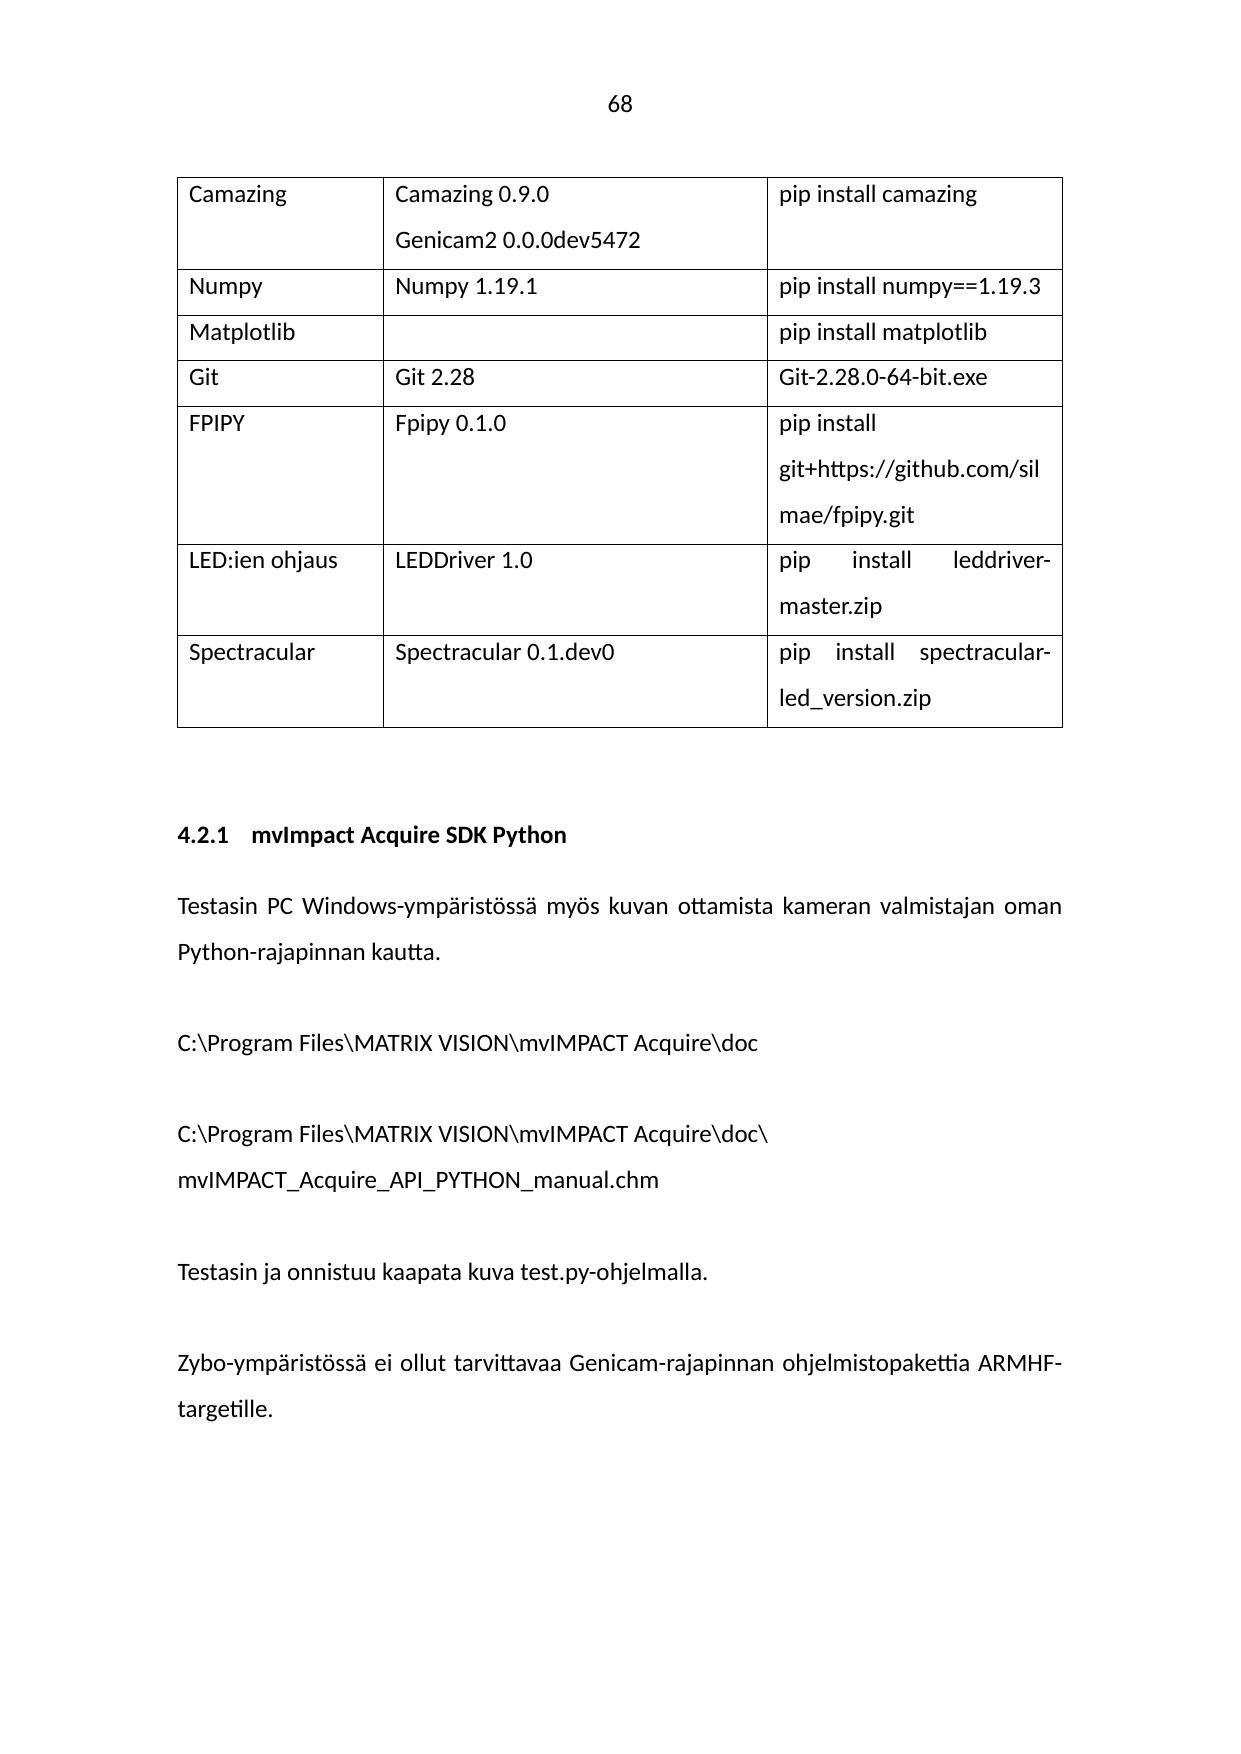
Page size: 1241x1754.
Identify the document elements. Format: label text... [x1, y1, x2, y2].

table_cell [384, 316, 767, 360]
table_cell LED:ien ohjaus [178, 545, 383, 635]
table_cell pip install leddriver-master.zip [768, 545, 1062, 635]
table_cell Git [178, 361, 383, 406]
table_cell Spectracular [178, 636, 383, 727]
table_cell pip install camazing [768, 178, 1062, 269]
table_cell Git 2.28 [384, 361, 767, 406]
table_cell Numpy [178, 270, 383, 314]
text Testasin PC Windows-ympäristössä myös kuvan ottamista kameran valmistajan oman Python-rajapinnan kautta. [177, 890, 1063, 966]
table_cell Spectracular 0.1.dev0 [384, 636, 767, 727]
table_cell pip install matplotlib [768, 316, 1062, 360]
table_cell Numpy 1.19.1 [384, 270, 767, 314]
table_cell pip install spectracular-led_version.zip [768, 636, 1062, 727]
table_cell Matplotlib [178, 316, 383, 360]
table_cell LEDDriver 1.0 [384, 545, 767, 635]
text Testasin ja onnistuu kaapata kuva test.py-ohjelmalla. [177, 1256, 1063, 1286]
table_cell pip install numpy==1.19.3 [768, 270, 1062, 314]
table_cell pip install git+https://github.com/silmae/fpipy.git [768, 407, 1062, 543]
table_cell Camazing 0.9.0 Genicam2 0.0.0dev5472 [384, 178, 767, 269]
text Zybo-ympäristössä ei ollut tarvittavaa Genicam-rajapinnan ohjelmistopakettia ARMHF-targetille. [177, 1347, 1063, 1423]
table_cell Fpipy 0.1.0 [384, 407, 767, 543]
table_cell FPIPY [178, 407, 383, 543]
table_cell Git-2.28.0-64-bit.exe [768, 361, 1062, 406]
text C:\Program Files\MATRIX VISION\mvIMPACT Acquire\doc\mvIMPACT_Acquire_API_PYTHON_manual.chm [177, 1118, 1063, 1195]
table_cell Camazing [178, 178, 383, 269]
text C:\Program Files\MATRIX VISION\mvIMPACT Acquire\doc [177, 1027, 1063, 1058]
subtitle mvImpact Acquire SDK Python [177, 819, 1063, 850]
